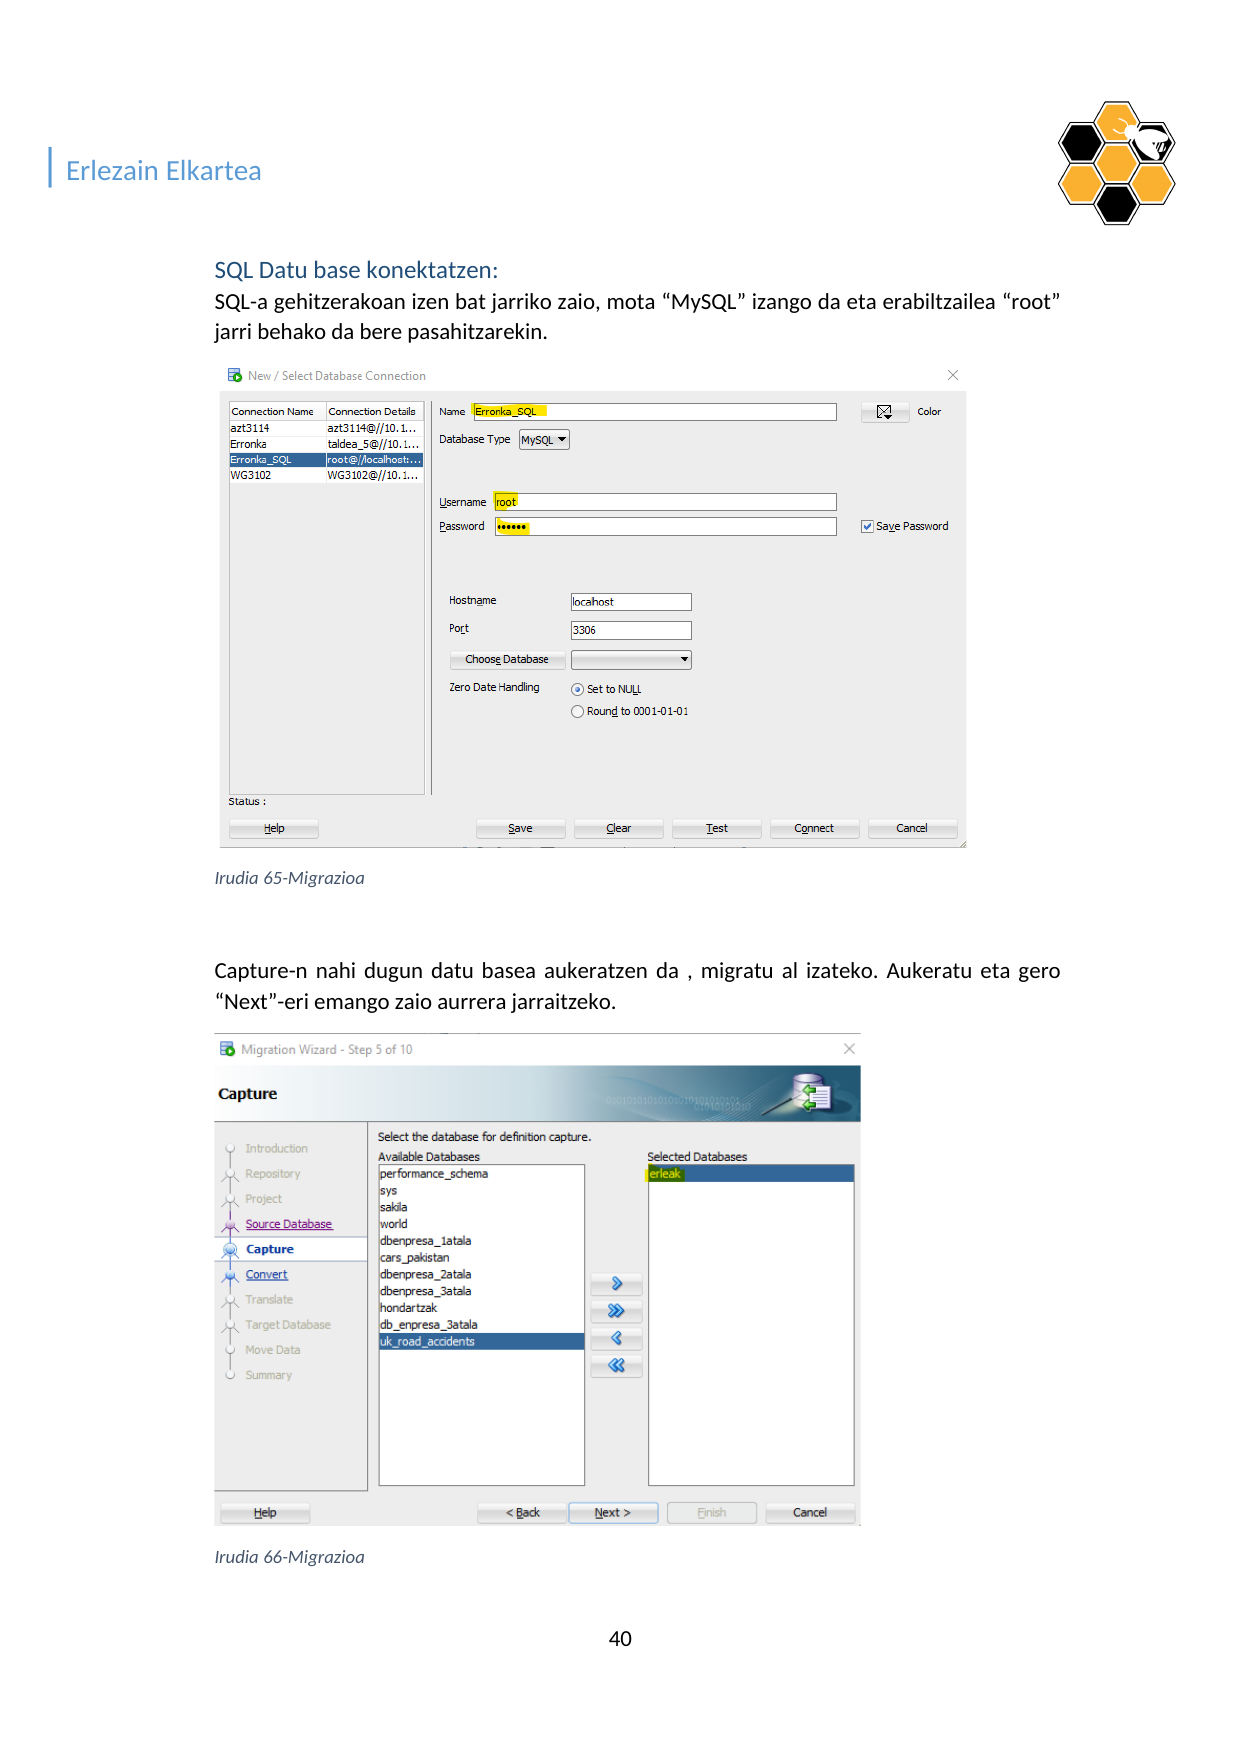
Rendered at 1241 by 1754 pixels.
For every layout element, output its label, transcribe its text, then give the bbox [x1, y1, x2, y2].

text Capture-n nahi dugun datu basea aukeratzen da , migratu al izateko. Aukeratu eta gero “Next”-eri emango zaio aurrera jarraitzeko. [214, 957, 1063, 1015]
text Irudia 66-Migrazioa [214, 1545, 1063, 1568]
subtitle SQL Datu base konektatzen: [214, 254, 1063, 285]
picture [1045, 101, 1200, 227]
text Irudia 65-Migrazioa [214, 866, 1063, 889]
text SQL-a gehitzerakoan izen bat jarriko zaio, mota “MySQL” izango da eta erabiltzailea “root” jarri behako da bere pasahitzarekin. [214, 287, 1063, 346]
picture [219, 364, 967, 848]
picture [214, 1033, 861, 1526]
